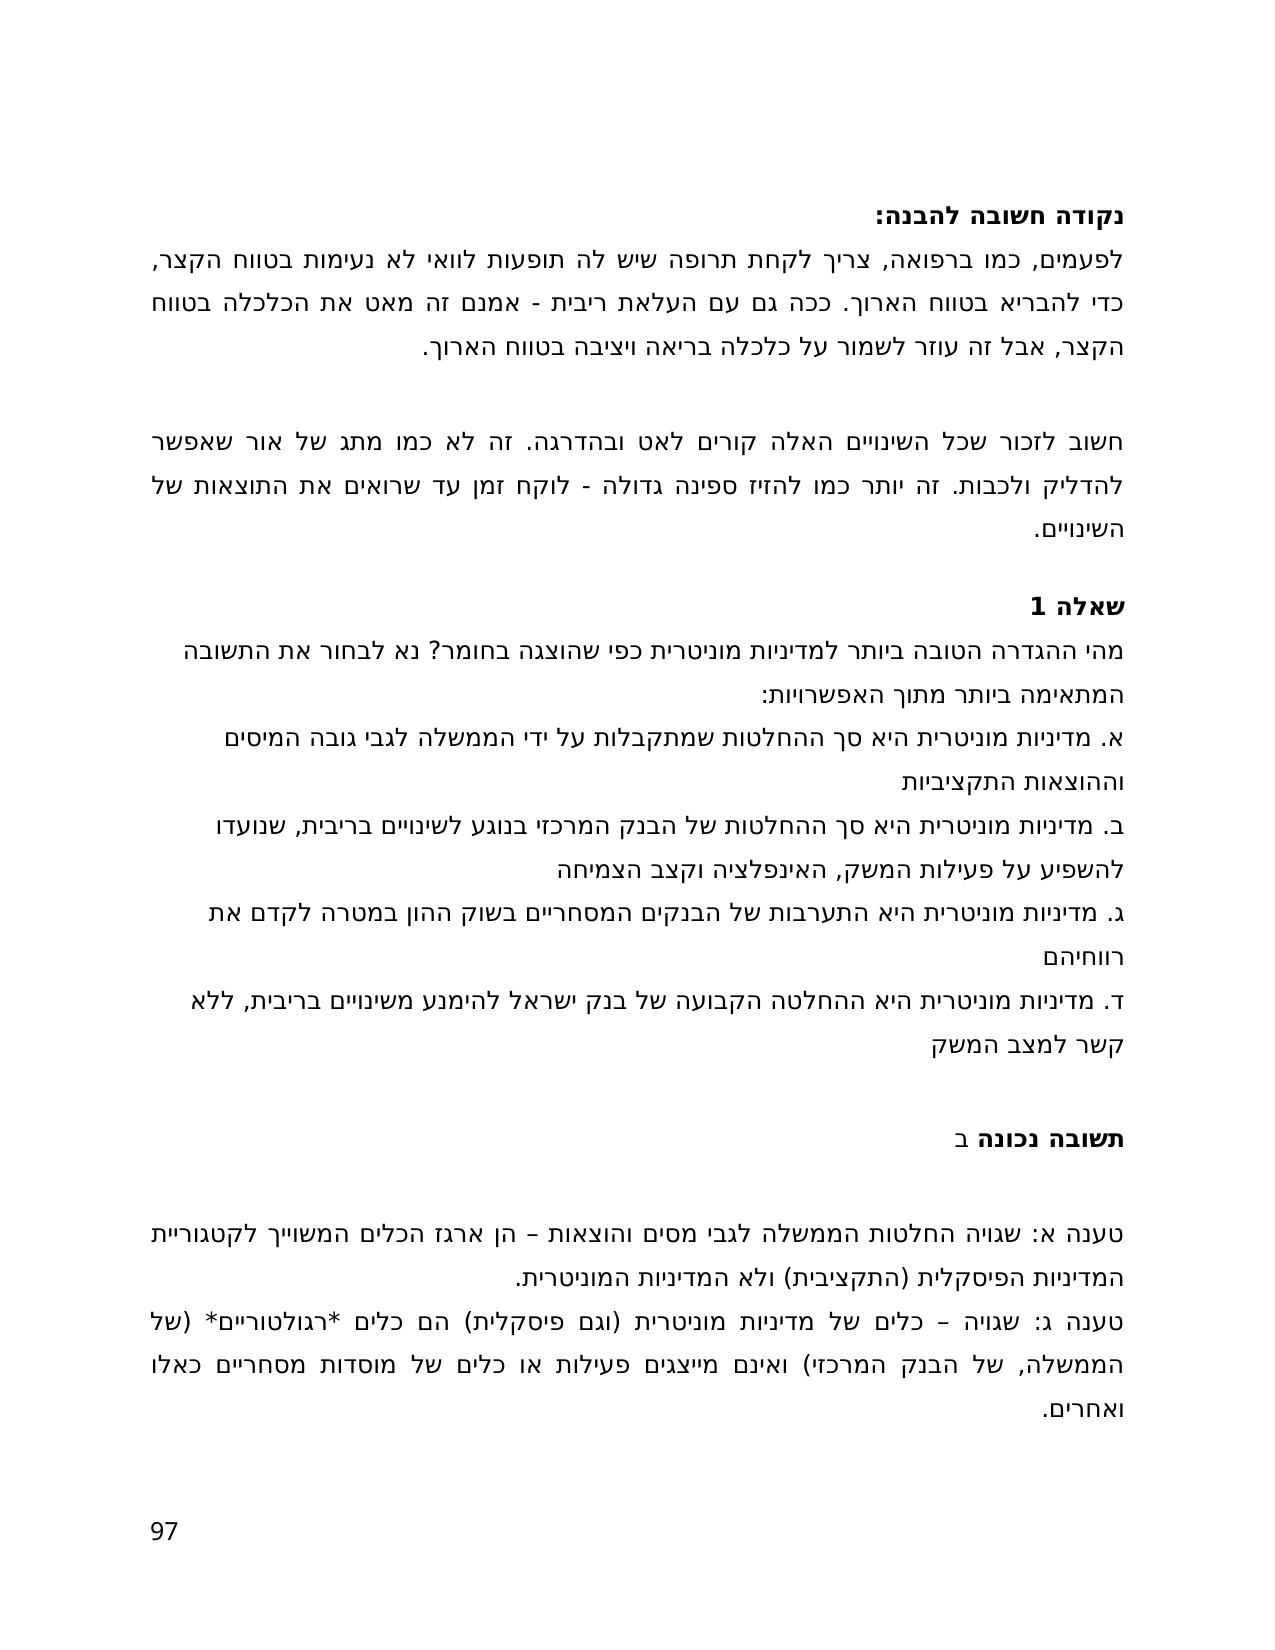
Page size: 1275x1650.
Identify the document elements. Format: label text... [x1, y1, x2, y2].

text חשוב לזכור שכל השינויים האלה קורים לאט ובהדרגה. זה לא כמו מתג של אור שאפשר להדליק ולכבות. זה יותר כמו להזיז ספינה גדולה - לוקח זמן עד שרואים את התוצאות של השינויים. [150, 427, 1125, 544]
text מהי ההגדרה הטובה ביותר למדיניות מוניטרית כפי שהוצגה בחומר? נא לבחור את התשובה המתאימה ביותר מתוך האפשרויות: א. מדיניות מוניטרית היא סך ההחלטות שמתקבלות על ידי הממשלה לגבי גובה המיסים וההוצאות התקציביות ב. מדיניות מוניטרית היא סך ההחלטות של הבנק המרכזי בנוגע לשינויים בריבית, שנועדו להשפיע על פעילות המשק, האינפלציה וקצב הצמיחה ג. מדיניות מוניטרית היא התערבות של הבנקים המסחריים בשוק ההון במטרה לקדם את רווחיהם ד. מדיניות מוניטרית היא ההחלטה הקבועה של בנק ישראל להימנע משינויים בריבית, ללא קשר למצב המשק [150, 636, 1125, 1059]
text שאלה 1 [150, 592, 1125, 622]
text תשובה נכונה ב [150, 1125, 1125, 1154]
text טענה ג: שגויה – כלים של מדיניות מוניטרית (וגם פיסקלית) הם כלים *רגולטוריים* (של הממשלה, של הבנק המרכזי) ואינם מייצגים פעילות או כלים של מוסדות מסחריים כאלו ואחרים. [150, 1307, 1125, 1424]
text לפעמים, כמו ברפואה, צריך לקחת תרופה שיש לה תופעות לוואי לא נעימות בטווח הקצר, כדי להבריא בטווח הארוך. ככה גם עם העלאת ריבית - אמנם זה מאט את הכלכלה בטווח הקצר, אבל זה עוזר לשמור על כלכלה בריאה ויציבה בטווח הארוך. [150, 245, 1125, 361]
text נקודה חשובה להבנה: [150, 201, 1125, 230]
text טענה א: שגויה החלטות הממשלה לגבי מסים והוצאות – הן ארגז הכלים המשוייך לקטגוריית המדיניות הפיסקלית (התקציבית) ולא המדיניות המוניטרית. [150, 1219, 1125, 1292]
